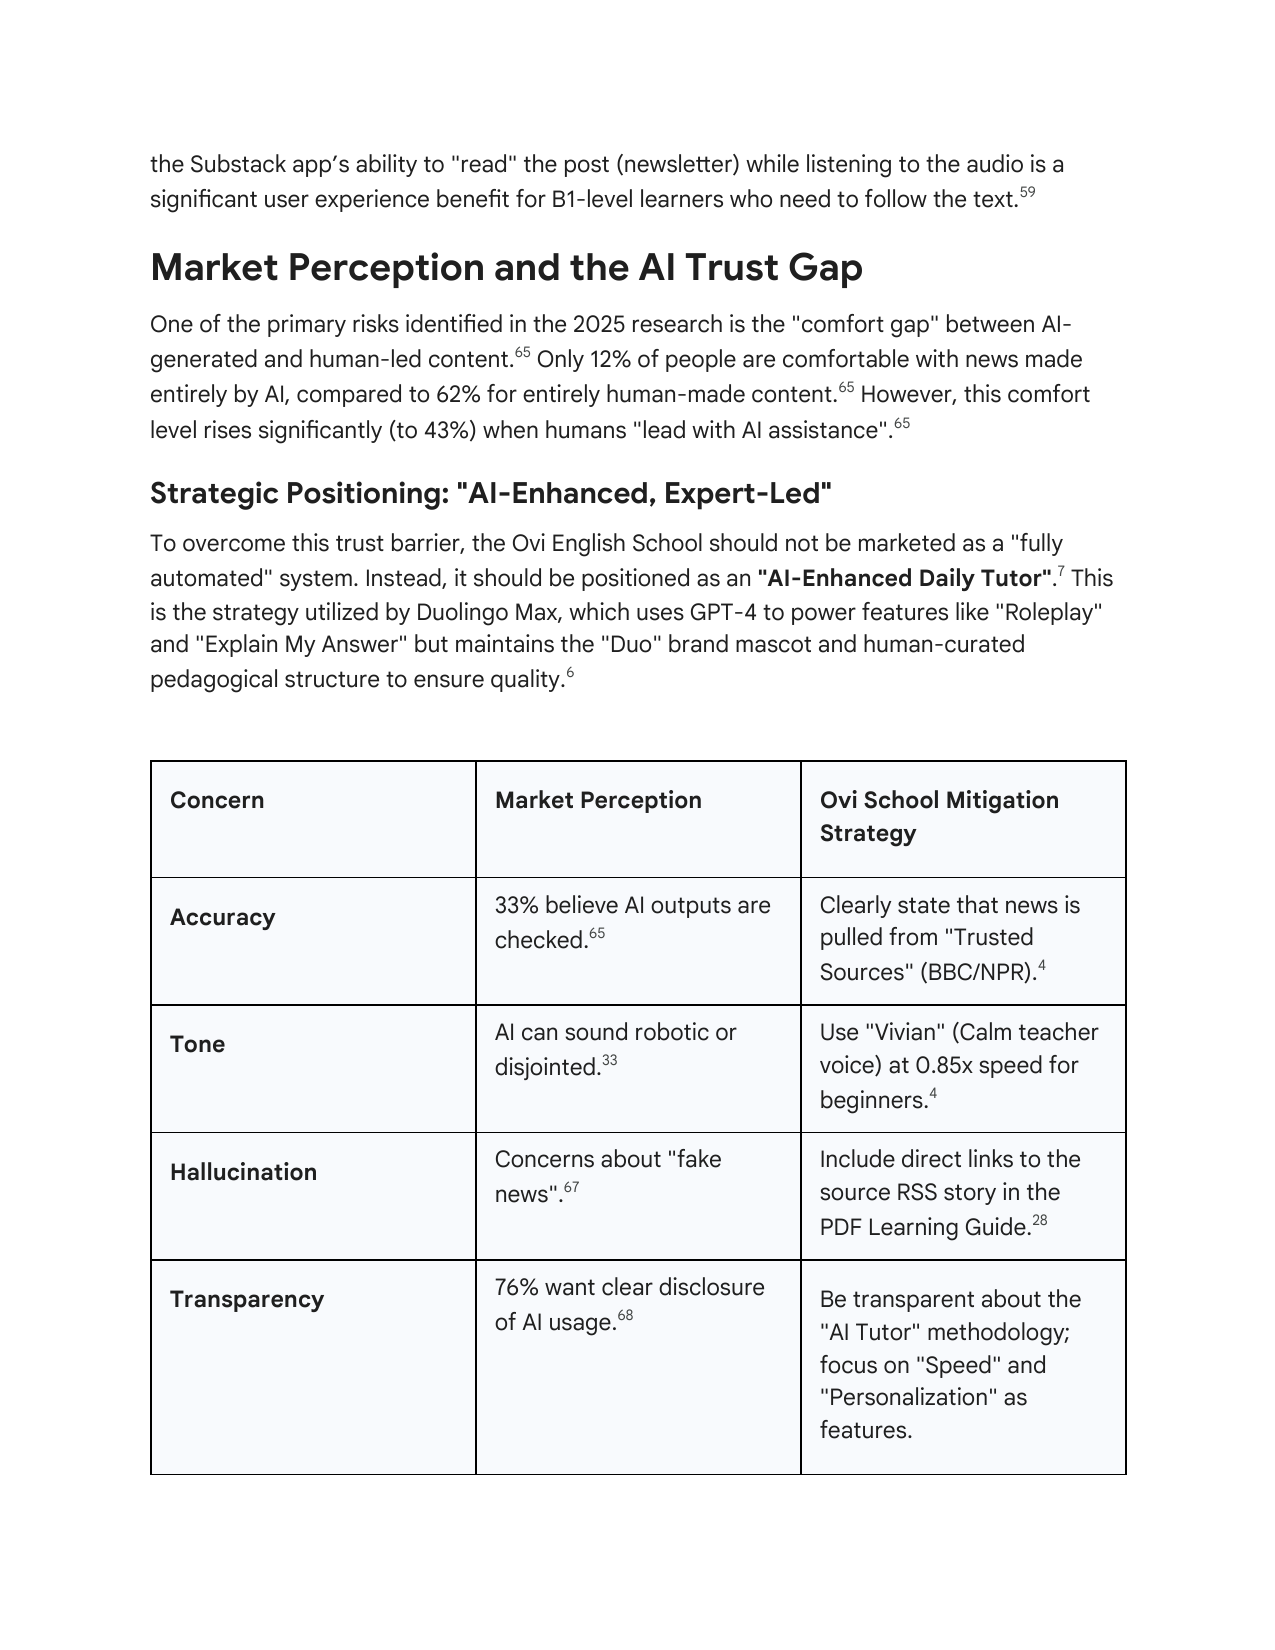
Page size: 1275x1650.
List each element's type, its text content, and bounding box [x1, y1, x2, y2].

table_cell Include direct links to the source RSS story in the PDF Learning Guide.28 [802, 1133, 1125, 1259]
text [150, 150, 1125, 214]
table_cell Accuracy [152, 878, 475, 1004]
table_header Concern [152, 762, 475, 877]
table_cell Be transparent about the "AI Tutor" methodology; focus on "Speed" and "Personalization" as features. [802, 1261, 1125, 1474]
table_cell Hallucination [152, 1133, 475, 1259]
text To overcome this trust barrier, the Ovi English School should not be marketed as a "fully automated" system. Instead, it should be positioned as an "AI-Enhanced Daily Tutor".7 This is the strategy utilized by Duolingo Max, which uses GPT-4 to power features like "Roleplay" and "Explain My Answer" but maintains the "Duo" brand mascot and human-curated pedagogical structure to ensure quality.6 [150, 529, 1125, 695]
table_cell 76% want clear disclosure of AI usage.68 [477, 1261, 800, 1474]
table_header Market Perception [477, 762, 800, 877]
table_cell Clearly state that news is pulled from "Trusted Sources" (BBC/NPR).4 [802, 878, 1125, 1004]
table_cell AI can sound robotic or disjointed.33 [477, 1006, 800, 1132]
table_cell Transparency [152, 1261, 475, 1474]
table_cell Tone [152, 1006, 475, 1132]
table_header Ovi School Mitigation Strategy [802, 762, 1125, 877]
table_cell 33% believe AI outputs are checked.65 [477, 878, 800, 1004]
text One of the primary risks identified in the 2025 research is the "comfort gap" between AI-generated and human-led content.65 Only 12% of people are comfortable with news made entirely by AI, compared to 62% for entirely human-made content.65 However, this comfort level rises significantly (to 43%) when humans "lead with AI assistance".65 [150, 310, 1125, 446]
table_cell Concerns about "fake news".67 [477, 1133, 800, 1259]
subtitle Market Perception and the AI Trust Gap [150, 244, 1125, 291]
subtitle Strategic Positioning: "AI-Enhanced, Expert-Led" [150, 475, 1125, 512]
table_cell Use "Vivian" (Calm teacher voice) at 0.85x speed for beginners.4 [802, 1006, 1125, 1132]
